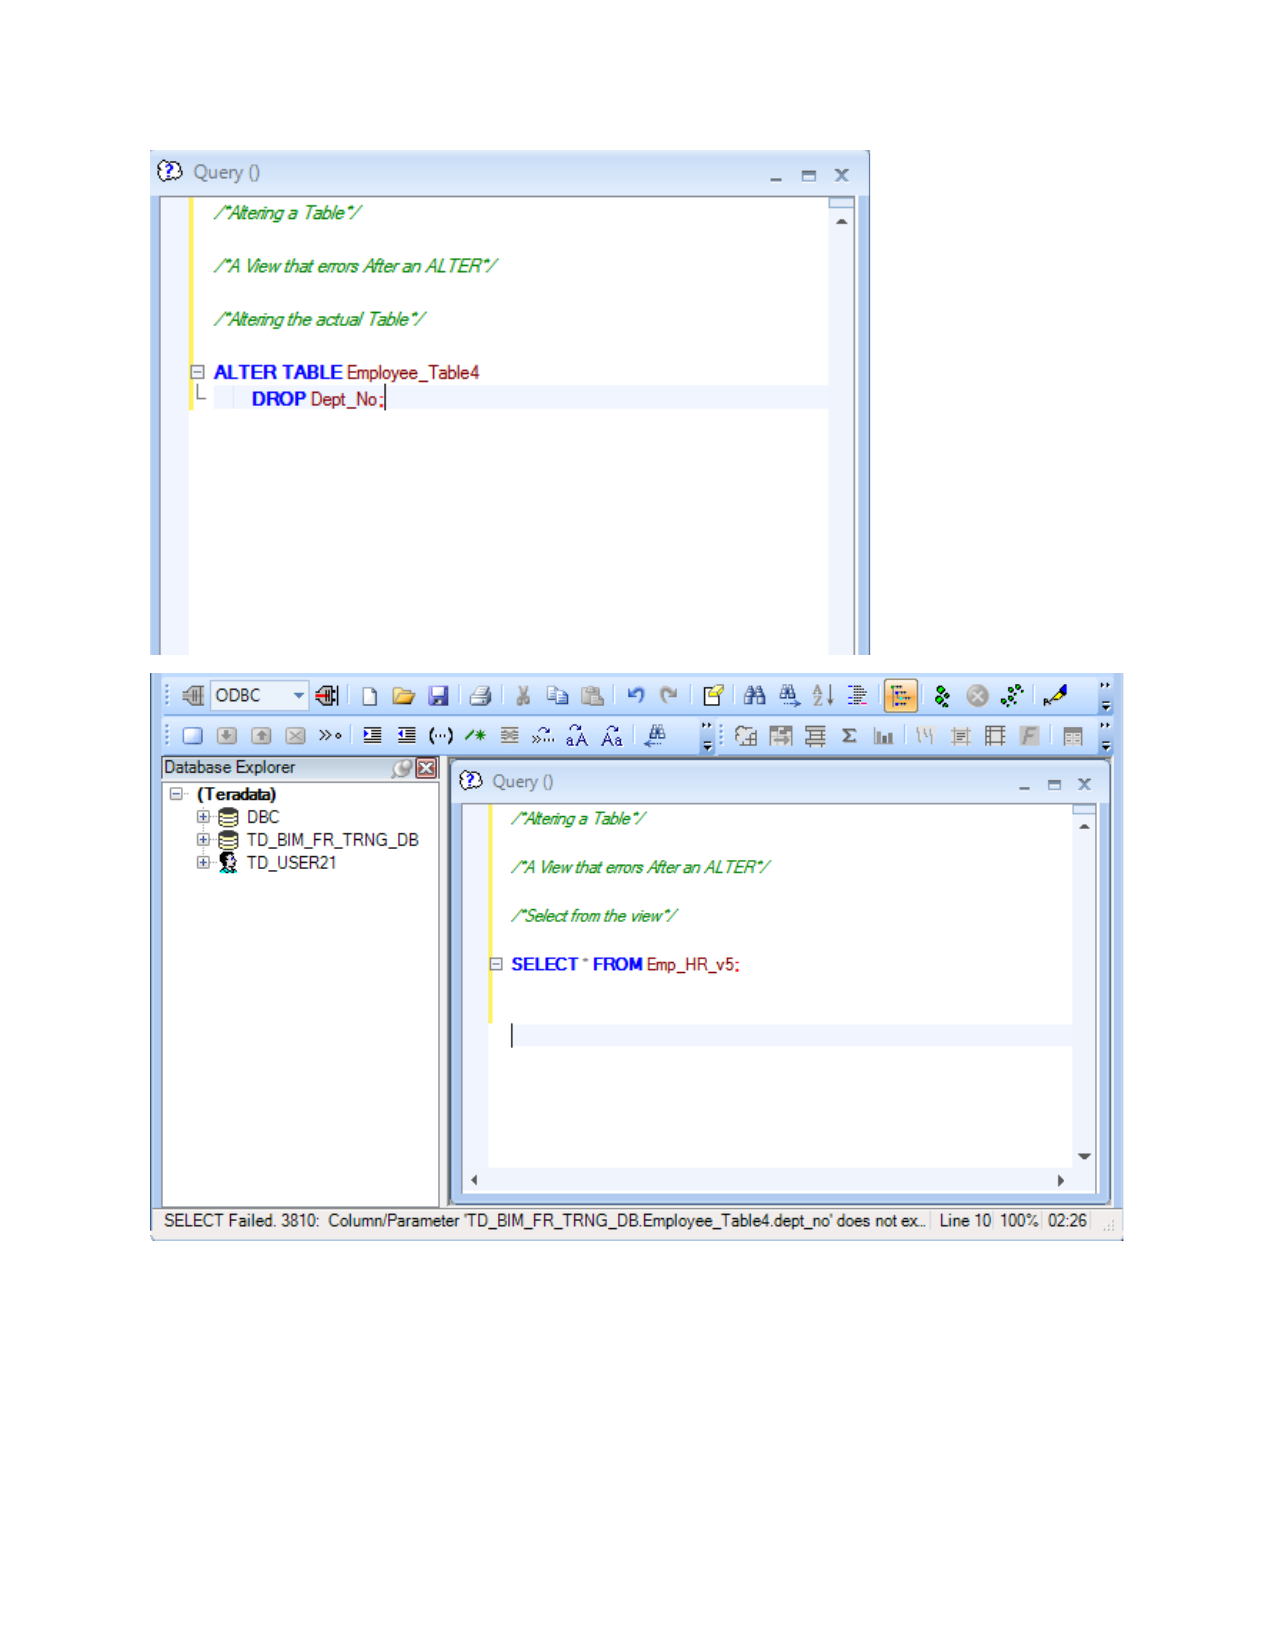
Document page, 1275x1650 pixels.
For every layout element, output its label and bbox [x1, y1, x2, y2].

picture [150, 673, 1124, 1241]
picture [150, 150, 871, 655]
